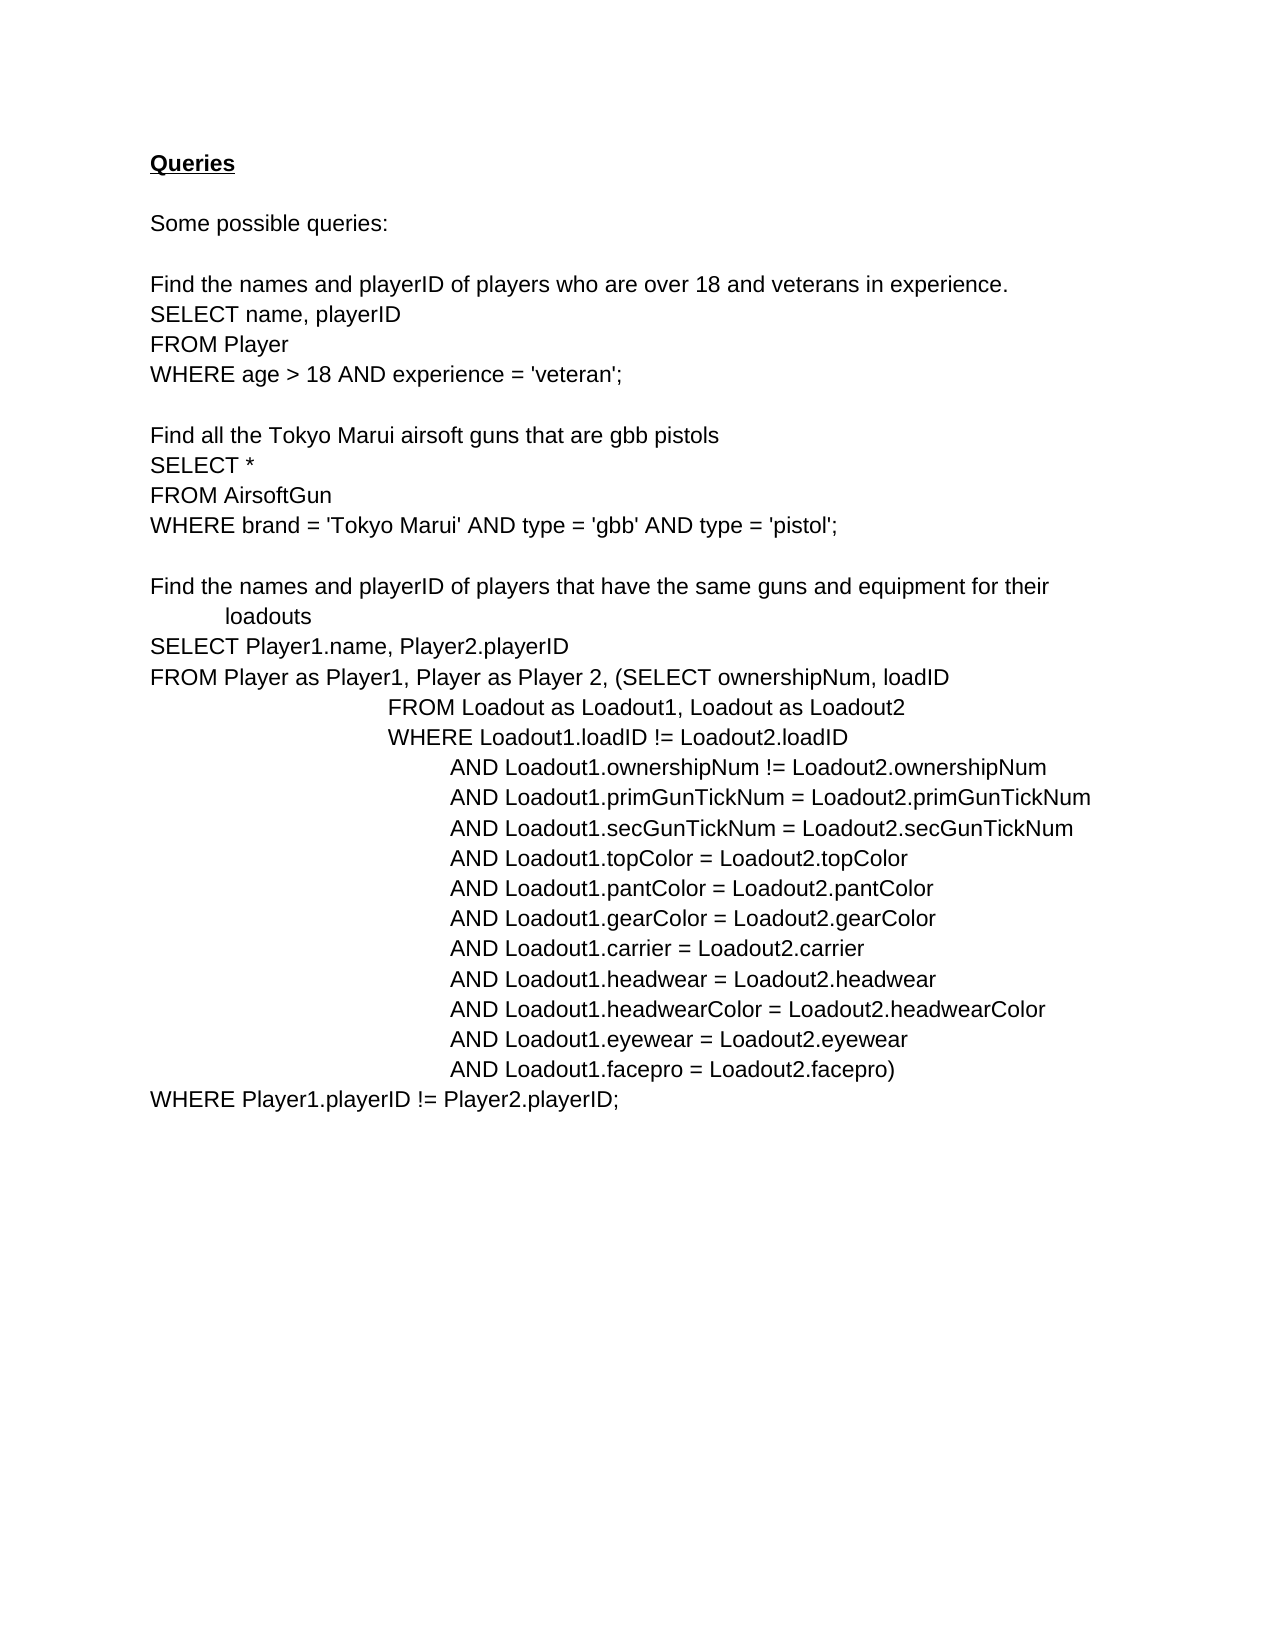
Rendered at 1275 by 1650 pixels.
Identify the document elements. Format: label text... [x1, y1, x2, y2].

text AND Loadout1.facepro = Loadout2.facepro) [150, 1056, 1125, 1083]
text FROM Loadout as Loadout1, Loadout as Loadout2 [150, 694, 1125, 720]
text WHERE Player1.playerID != Player2.playerID; [150, 1086, 1125, 1113]
text WHERE Loadout1.loadID != Loadout2.loadID [150, 724, 1125, 750]
text AND Loadout1.ownershipNum != Loadout2.ownershipNum [150, 754, 1125, 781]
text WHERE brand = 'Tokyo Marui' AND type = 'gbb' AND type = 'pistol'; [150, 512, 1125, 539]
text SELECT * [150, 452, 1125, 478]
text Some possible queries: [150, 210, 1125, 237]
text Find the names and playerID of players that have the same guns and equipment for their loadouts [150, 573, 1125, 629]
text AND Loadout1.eyewear = Loadout2.eyewear [150, 1026, 1125, 1052]
text AND Loadout1.carrier = Loadout2.carrier [150, 935, 1125, 962]
text AND Loadout1.headwearColor = Loadout2.headwearColor [150, 996, 1125, 1022]
text SELECT Player1.name, Player2.playerID [150, 633, 1125, 660]
text AND Loadout1.secGunTickNum = Loadout2.secGunTickNum [150, 814, 1125, 841]
text FROM Player [150, 331, 1125, 358]
text AND Loadout1.topColor = Loadout2.topColor [150, 845, 1125, 871]
text WHERE age > 18 AND experience = 'veteran'; [150, 361, 1125, 388]
text AND Loadout1.pantColor = Loadout2.pantColor [150, 875, 1125, 901]
text FROM Player as Player1, Player as Player 2, (SELECT ownershipNum, loadID [150, 663, 1125, 690]
text SELECT name, playerID [150, 301, 1125, 327]
text AND Loadout1.primGunTickNum = Loadout2.primGunTickNum [150, 784, 1125, 811]
text FROM AirsoftGun [150, 482, 1125, 509]
text Find the names and playerID of players who are over 18 and veterans in experience. [150, 271, 1125, 297]
text Find all the Tokyo Marui airsoft guns that are gbb pistols [150, 422, 1125, 448]
text AND Loadout1.gearColor = Loadout2.gearColor [150, 905, 1125, 932]
text AND Loadout1.headwear = Loadout2.headwear [150, 966, 1125, 992]
text Queries [150, 150, 1125, 176]
